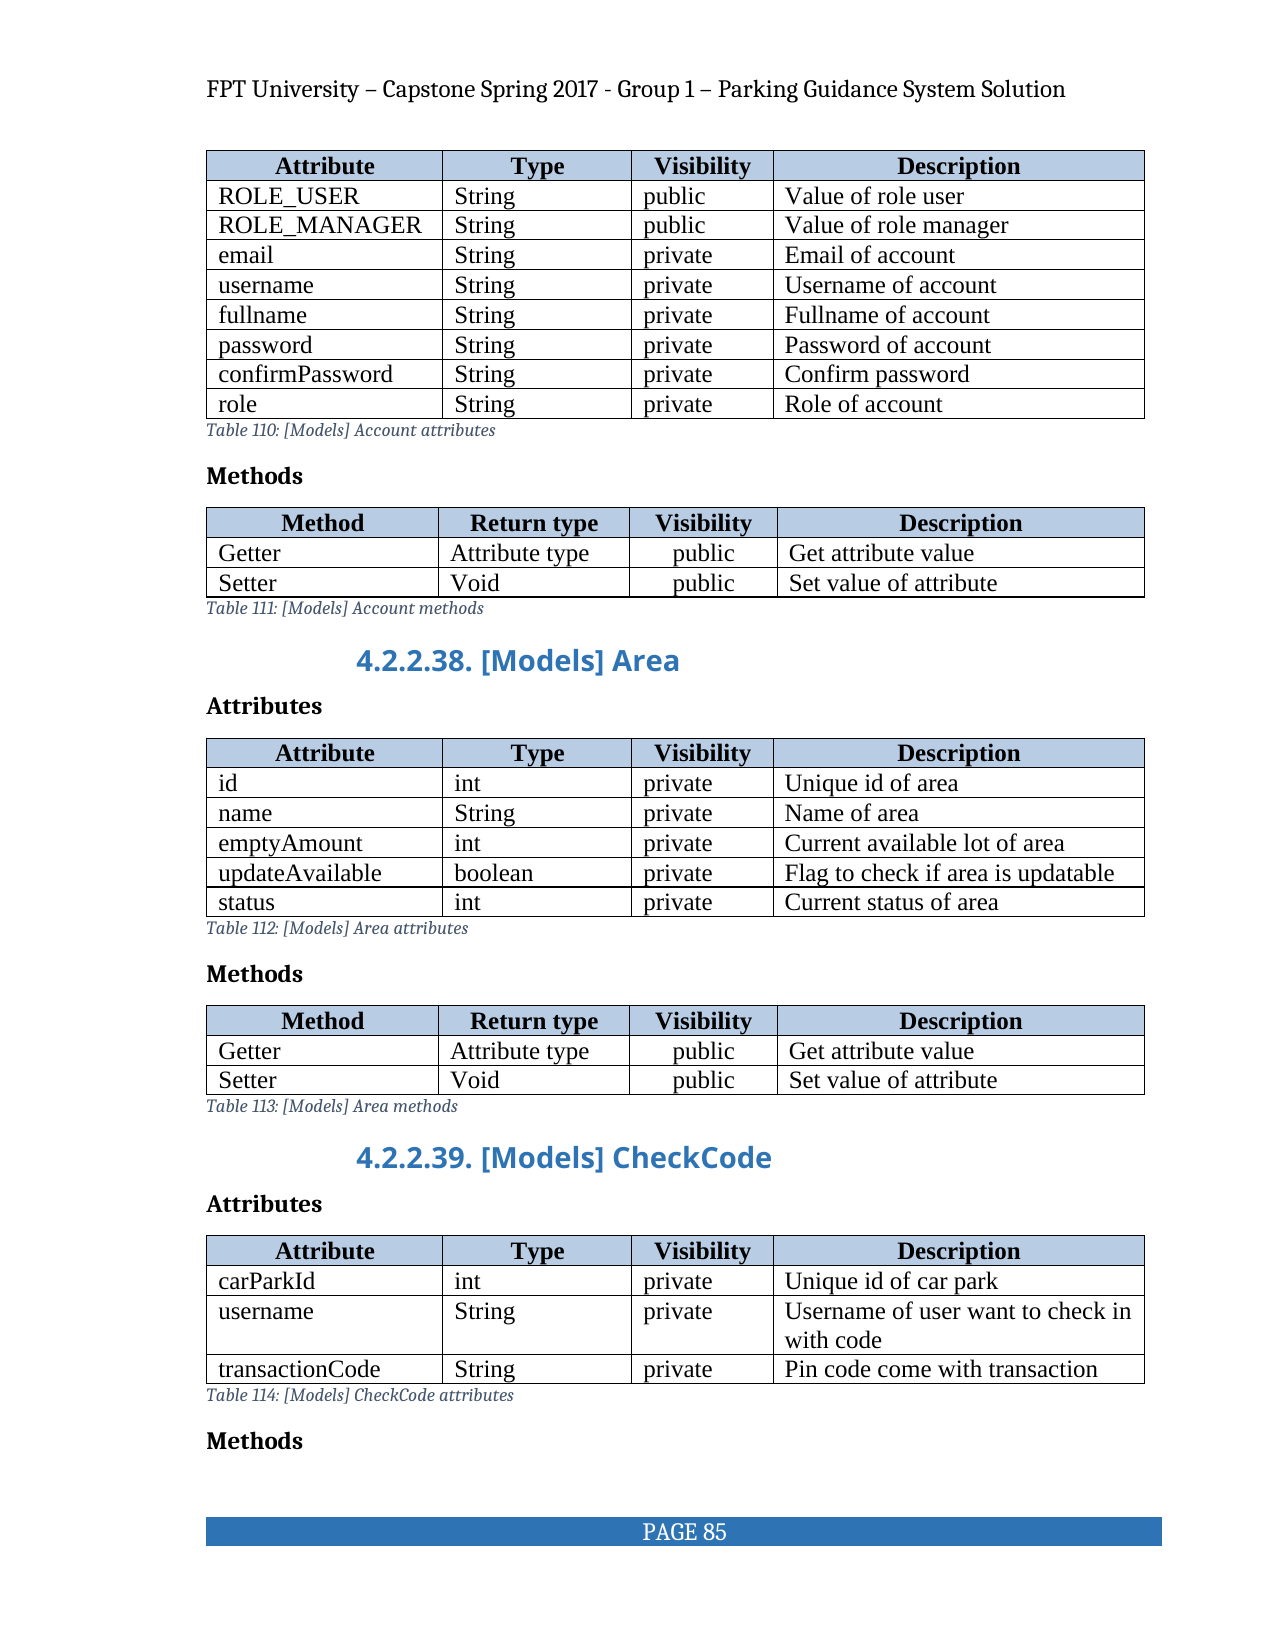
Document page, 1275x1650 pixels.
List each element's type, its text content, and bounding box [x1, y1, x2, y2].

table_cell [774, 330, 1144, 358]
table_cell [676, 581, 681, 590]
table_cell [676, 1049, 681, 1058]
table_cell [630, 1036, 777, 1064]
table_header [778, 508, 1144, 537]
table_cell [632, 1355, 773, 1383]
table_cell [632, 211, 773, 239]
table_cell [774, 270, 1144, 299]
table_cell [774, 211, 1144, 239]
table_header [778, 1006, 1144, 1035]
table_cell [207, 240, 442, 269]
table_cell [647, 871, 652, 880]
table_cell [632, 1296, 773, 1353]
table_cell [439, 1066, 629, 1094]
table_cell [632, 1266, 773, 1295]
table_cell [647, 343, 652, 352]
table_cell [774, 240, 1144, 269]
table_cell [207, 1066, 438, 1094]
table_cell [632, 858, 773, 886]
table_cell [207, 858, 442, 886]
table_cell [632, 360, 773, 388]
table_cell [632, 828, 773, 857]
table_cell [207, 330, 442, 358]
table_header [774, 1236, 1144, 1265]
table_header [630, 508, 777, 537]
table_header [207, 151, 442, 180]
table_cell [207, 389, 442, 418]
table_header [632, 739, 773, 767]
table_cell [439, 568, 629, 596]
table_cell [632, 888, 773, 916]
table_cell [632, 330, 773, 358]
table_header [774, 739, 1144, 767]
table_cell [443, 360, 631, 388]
text Table 112: [Models] Area attributes [206, 917, 1162, 939]
text Attributes [206, 692, 1162, 721]
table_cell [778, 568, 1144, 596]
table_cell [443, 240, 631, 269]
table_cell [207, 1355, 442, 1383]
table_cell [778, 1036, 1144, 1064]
text Methods [206, 462, 1162, 490]
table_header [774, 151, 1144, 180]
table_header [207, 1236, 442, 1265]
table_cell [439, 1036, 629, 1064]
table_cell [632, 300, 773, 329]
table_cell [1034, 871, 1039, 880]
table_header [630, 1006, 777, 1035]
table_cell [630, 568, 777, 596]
subtitle [Models] CheckCode [206, 1138, 1162, 1177]
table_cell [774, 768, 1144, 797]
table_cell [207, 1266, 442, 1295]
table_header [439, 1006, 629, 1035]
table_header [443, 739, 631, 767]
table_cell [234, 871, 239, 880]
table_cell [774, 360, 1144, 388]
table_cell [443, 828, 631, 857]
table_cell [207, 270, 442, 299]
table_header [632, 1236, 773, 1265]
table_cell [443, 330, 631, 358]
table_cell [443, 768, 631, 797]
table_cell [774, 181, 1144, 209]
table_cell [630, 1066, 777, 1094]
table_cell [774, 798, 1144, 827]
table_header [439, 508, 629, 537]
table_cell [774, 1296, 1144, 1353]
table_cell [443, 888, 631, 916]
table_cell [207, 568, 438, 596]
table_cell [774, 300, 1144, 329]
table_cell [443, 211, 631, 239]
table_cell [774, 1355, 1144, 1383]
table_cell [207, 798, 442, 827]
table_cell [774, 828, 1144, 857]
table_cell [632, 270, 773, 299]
text Table 111: [Models] Account methods [206, 597, 1162, 619]
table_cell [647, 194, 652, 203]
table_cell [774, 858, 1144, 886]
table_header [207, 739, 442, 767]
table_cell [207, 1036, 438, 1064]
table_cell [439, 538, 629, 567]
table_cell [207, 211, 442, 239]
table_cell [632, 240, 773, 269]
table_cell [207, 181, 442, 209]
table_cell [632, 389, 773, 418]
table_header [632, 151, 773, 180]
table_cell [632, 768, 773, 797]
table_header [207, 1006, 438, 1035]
text Table 110: [Models] Account attributes [206, 419, 1162, 441]
text Methods [206, 959, 1162, 988]
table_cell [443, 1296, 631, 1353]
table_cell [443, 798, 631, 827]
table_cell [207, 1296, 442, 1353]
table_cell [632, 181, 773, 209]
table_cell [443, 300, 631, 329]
text Table 114: [Models] CheckCode attributes [206, 1384, 1162, 1406]
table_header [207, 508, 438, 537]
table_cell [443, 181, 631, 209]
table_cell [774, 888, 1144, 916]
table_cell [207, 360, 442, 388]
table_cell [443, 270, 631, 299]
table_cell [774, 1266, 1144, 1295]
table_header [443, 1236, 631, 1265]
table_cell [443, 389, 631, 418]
subtitle [Models] Area [206, 640, 1162, 679]
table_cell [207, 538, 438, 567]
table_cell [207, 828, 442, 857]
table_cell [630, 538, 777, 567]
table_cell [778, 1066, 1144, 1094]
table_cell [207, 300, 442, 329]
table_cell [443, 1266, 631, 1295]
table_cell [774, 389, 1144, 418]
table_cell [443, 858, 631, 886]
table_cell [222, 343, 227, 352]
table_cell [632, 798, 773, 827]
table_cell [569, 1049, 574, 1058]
text Table 113: [Models] Area methods [206, 1095, 1162, 1117]
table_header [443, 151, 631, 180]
text Attributes [206, 1190, 1162, 1219]
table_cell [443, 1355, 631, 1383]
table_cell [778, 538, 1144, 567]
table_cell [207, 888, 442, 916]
text Methods [206, 1427, 1162, 1456]
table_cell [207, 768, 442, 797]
